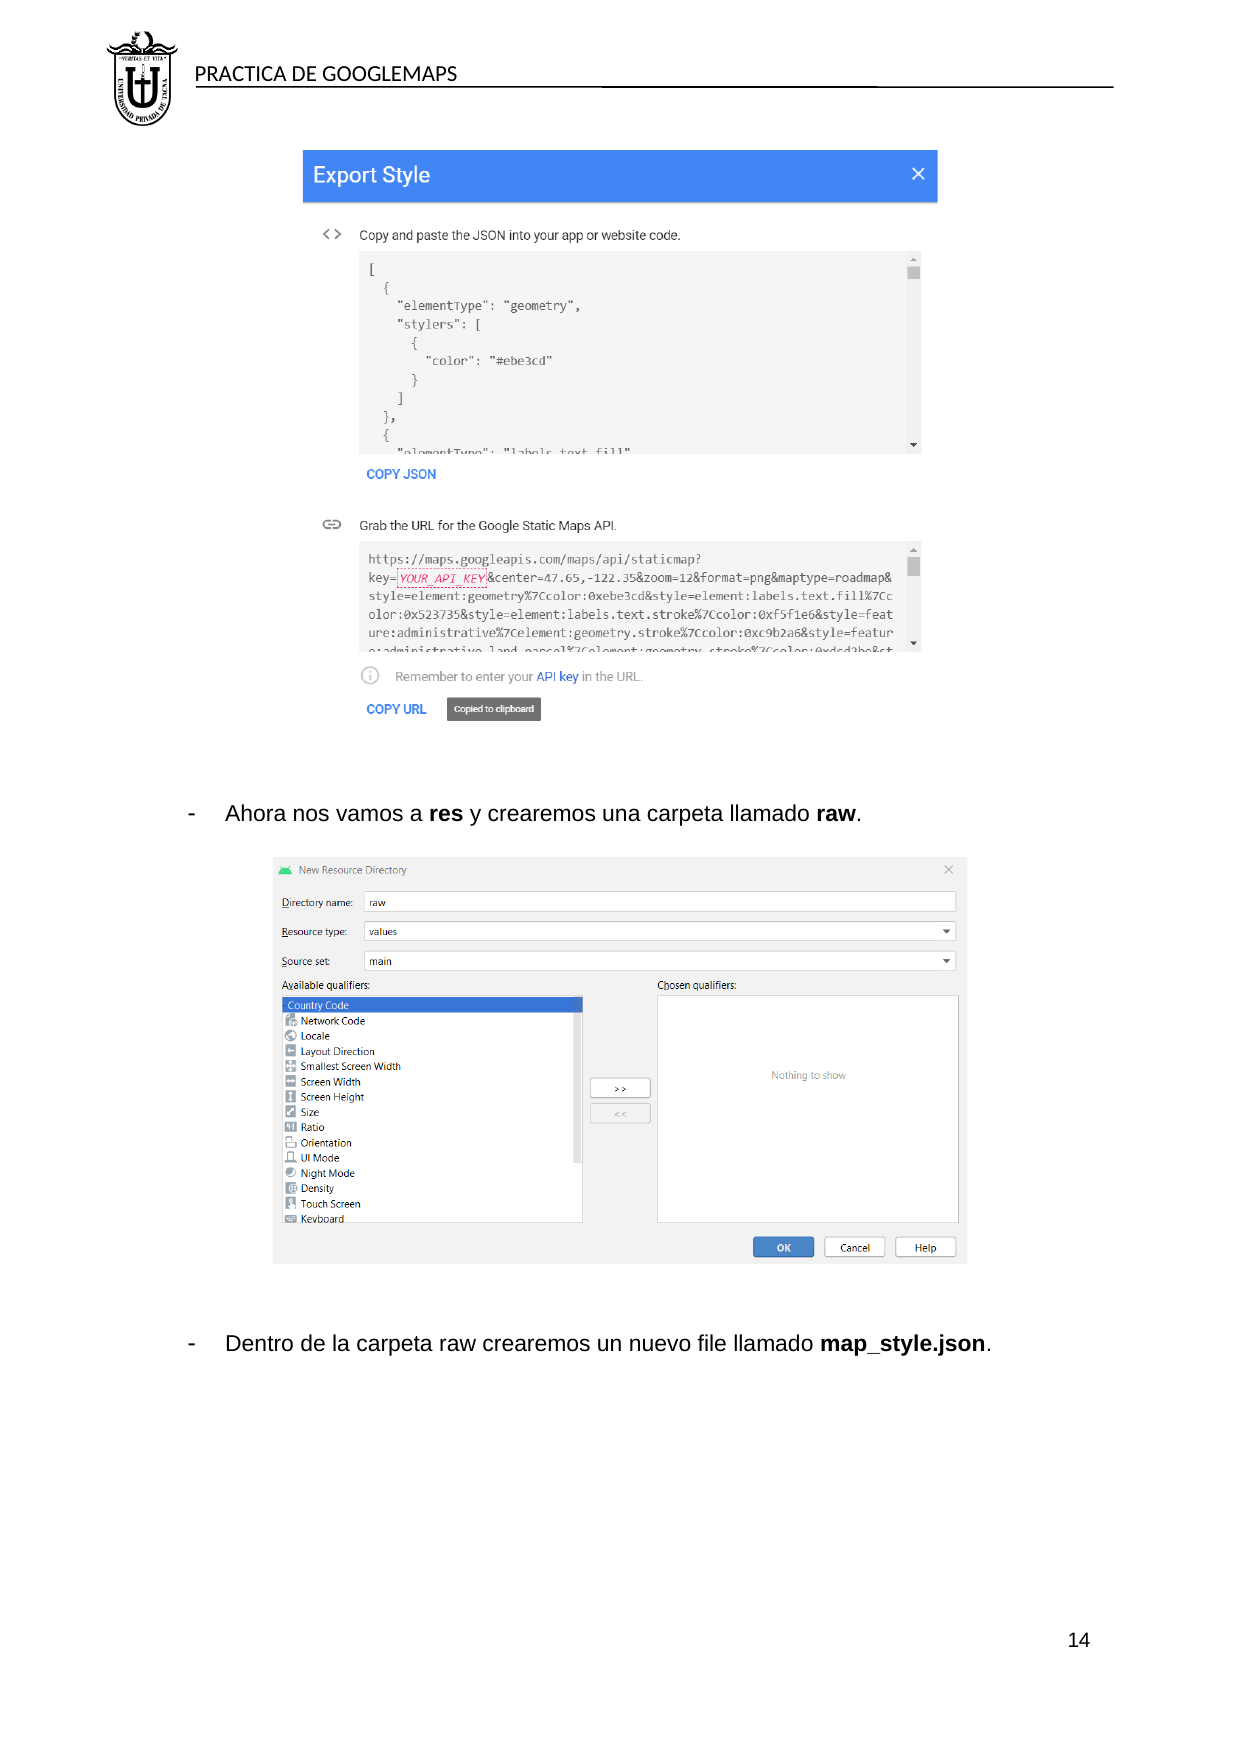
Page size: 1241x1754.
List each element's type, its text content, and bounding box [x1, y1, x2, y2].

picture [302, 150, 938, 734]
picture [272, 857, 968, 1264]
list Dentro de la carpeta raw crearemos un nuevo file llamado map_style.json. [187, 1328, 1090, 1356]
list Ahora nos vamos a res y crearemos una carpeta llamado raw. [187, 798, 1090, 827]
